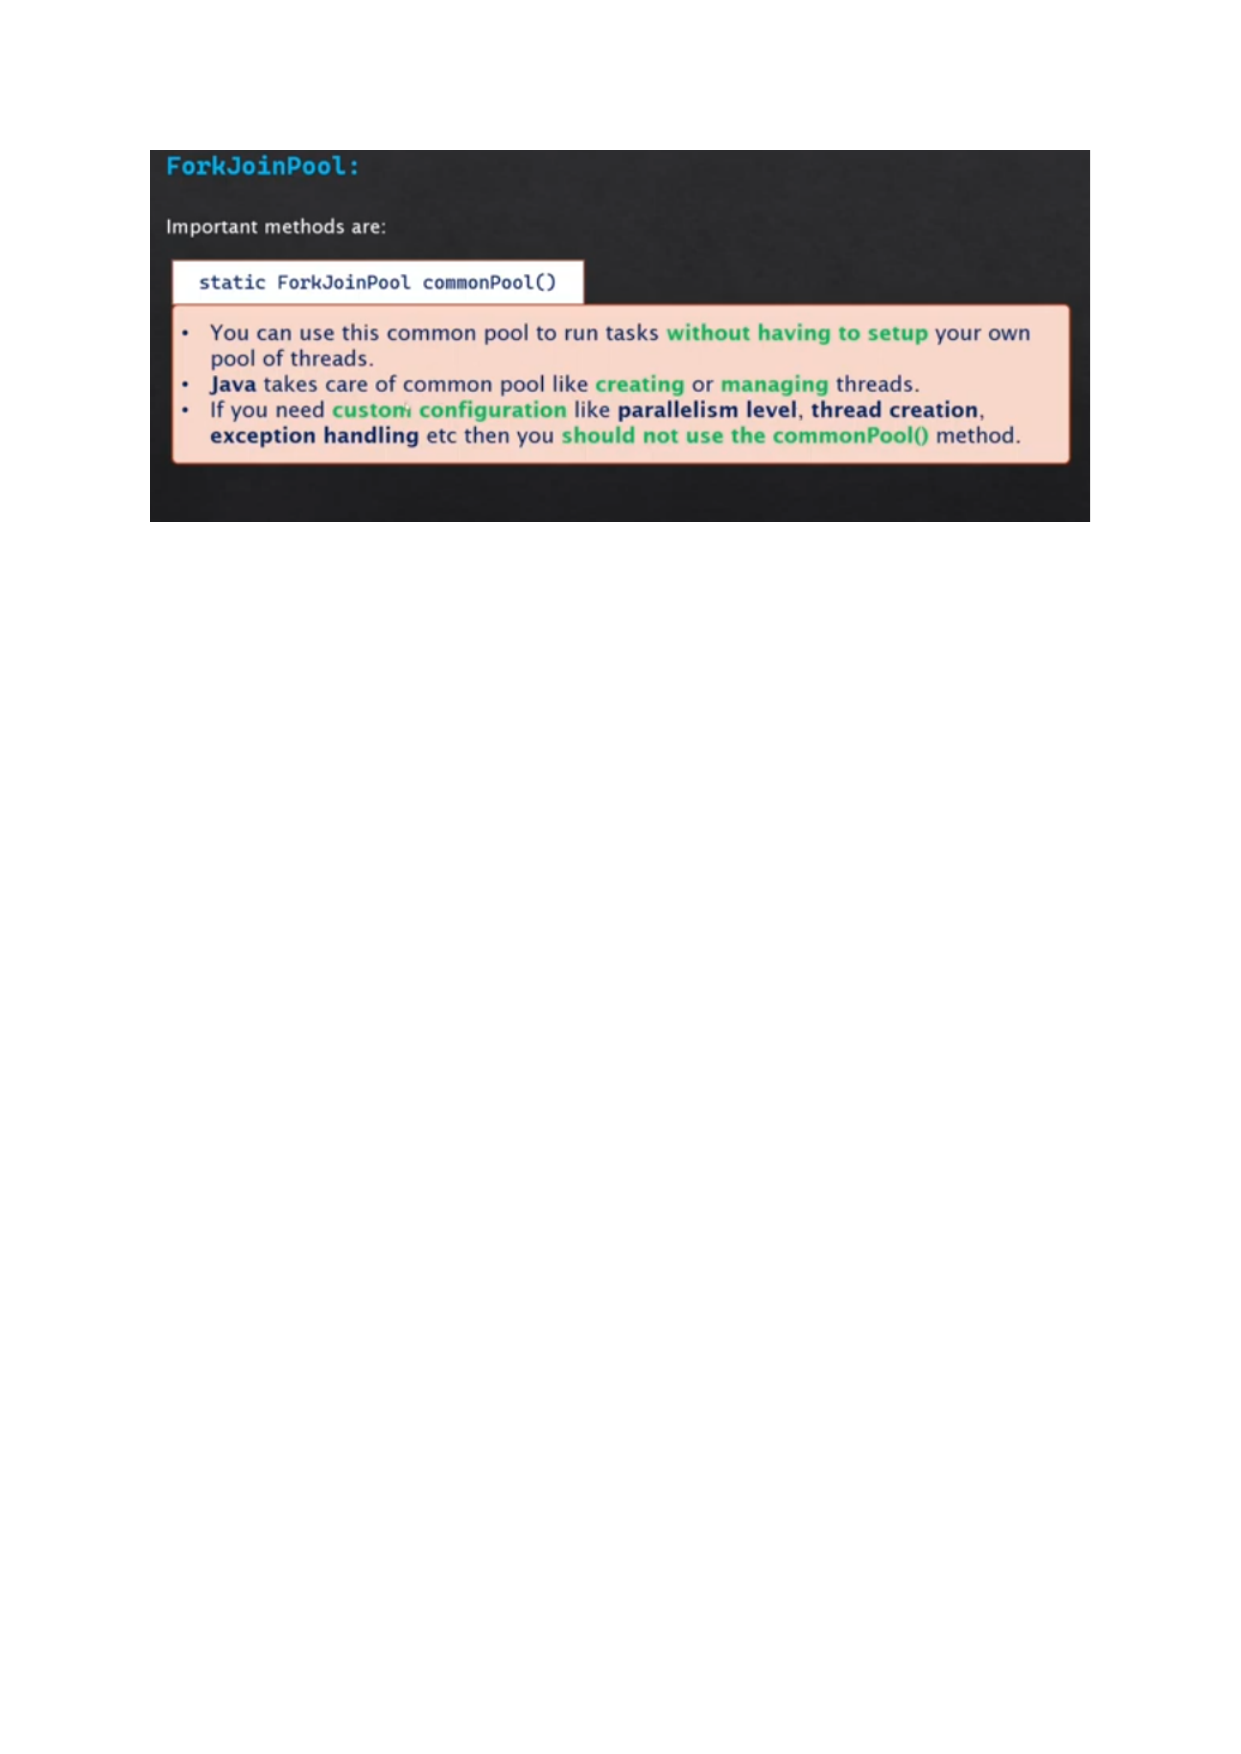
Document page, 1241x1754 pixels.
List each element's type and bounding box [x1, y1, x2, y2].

picture [150, 150, 1091, 522]
